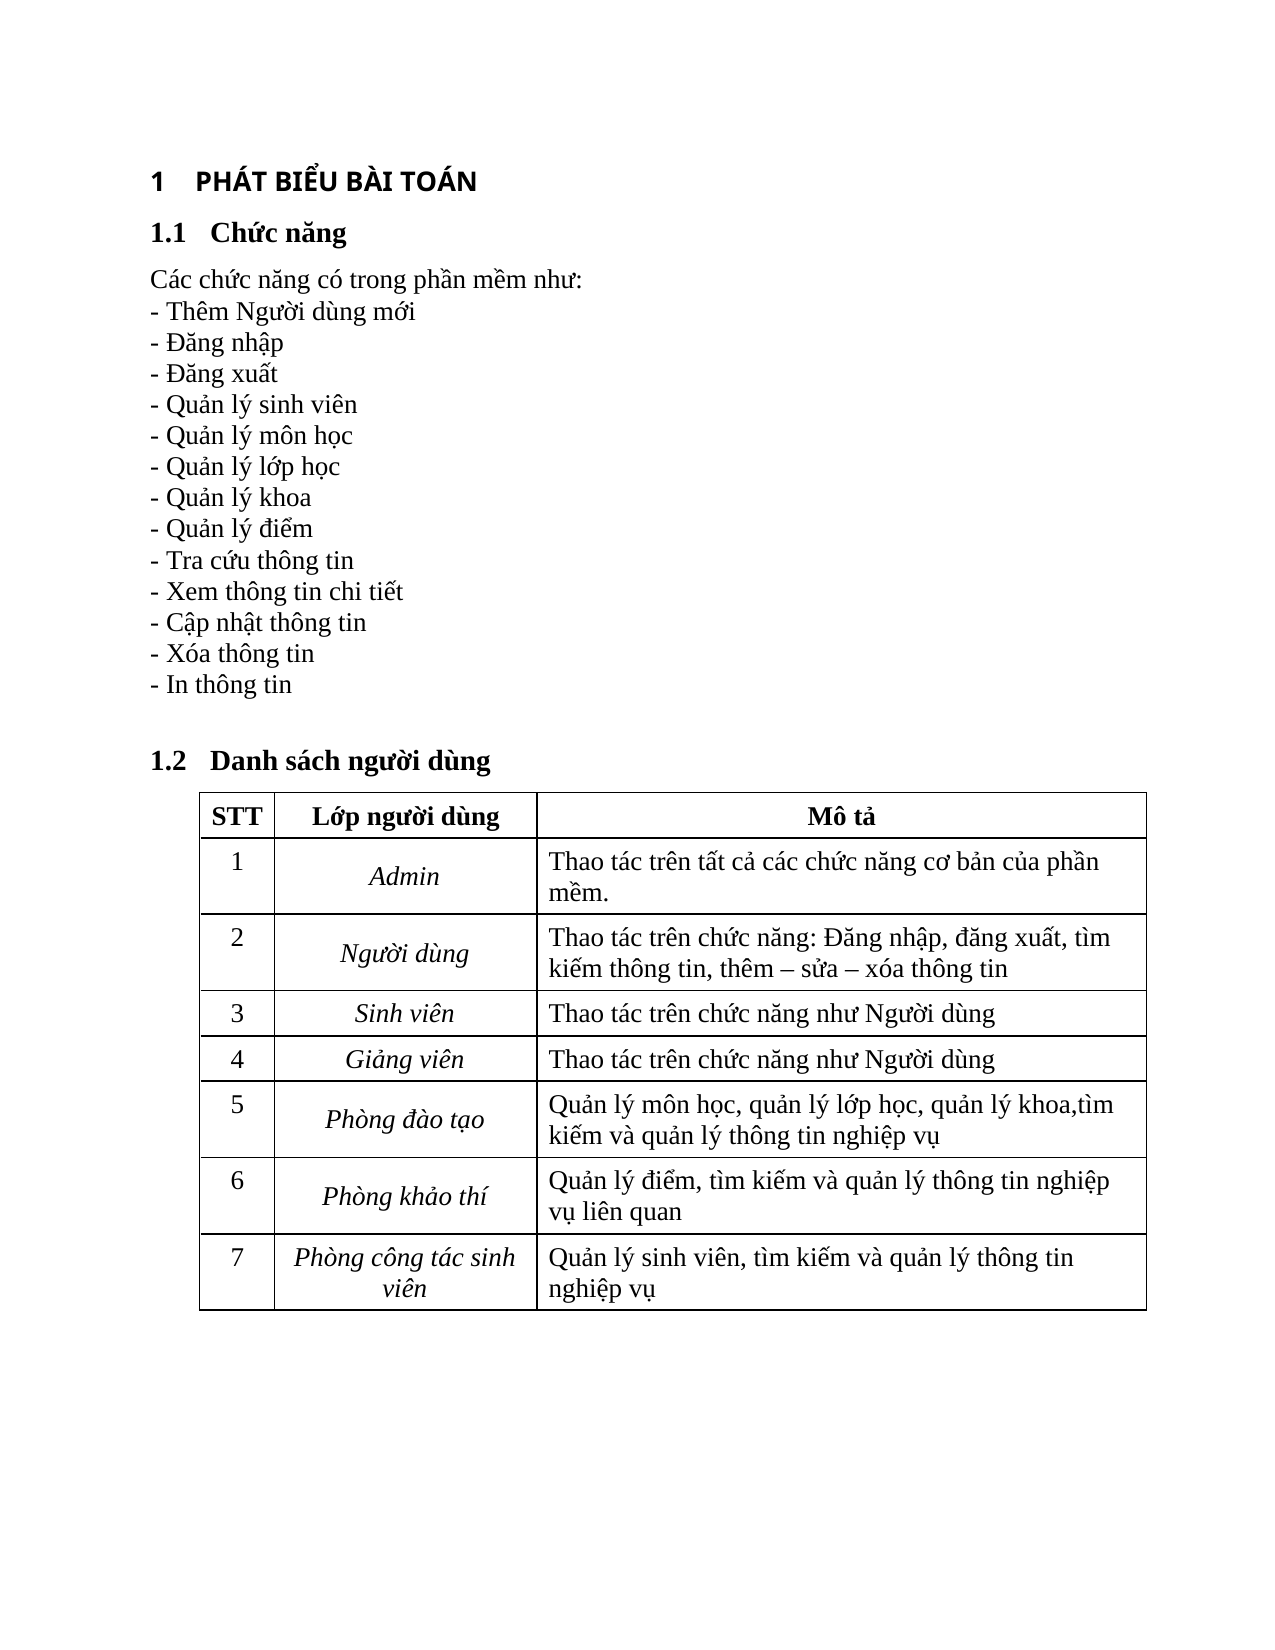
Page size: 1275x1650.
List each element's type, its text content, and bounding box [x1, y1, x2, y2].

table_cell Người dùng [275, 915, 536, 990]
subtitle Danh sách người dùng [150, 743, 1125, 777]
text - Tra cứu thông tin [150, 544, 1125, 575]
table_header Mô tả [538, 793, 1146, 837]
text - Quản lý điểm [150, 513, 1125, 544]
table_cell Quản lý sinh viên, tìm kiếm và quản lý thông tin nghiệp vụ [538, 1235, 1146, 1309]
text - Quản lý lớp học [150, 450, 1125, 481]
table_cell 7 [200, 1234, 274, 1309]
subtitle Chức năng [150, 215, 1125, 248]
table_cell 5 [200, 1081, 274, 1156]
table_cell Thao tác trên chức năng: Đăng nhập, đăng xuất, tìm kiếm thông tin, thêm – sửa – xóa thông tin [538, 915, 1146, 990]
text - Xem thông tin chi tiết [150, 575, 1125, 606]
table_cell Quản lý điểm, tìm kiếm và quản lý thông tin nghiệp vụ liên quan [538, 1158, 1146, 1233]
table_cell Phòng khảo thí [275, 1158, 536, 1233]
table_cell 2 [200, 914, 274, 990]
table_cell Sinh viên [275, 991, 536, 1035]
table_cell 4 [200, 1036, 274, 1080]
text - Quản lý sinh viên [150, 388, 1125, 419]
table_cell Thao tác trên chức năng như Người dùng [538, 991, 1146, 1035]
table_cell Admin [275, 839, 536, 913]
table_cell Phòng đào tạo [275, 1082, 536, 1156]
table_cell Thao tác trên tất cả các chức năng cơ bản của phần mềm. [538, 839, 1146, 913]
text Các chức năng có trong phần mềm như: [150, 263, 1125, 294]
subtitle Phát biểu bài toán [150, 162, 1125, 199]
table_header Lớp người dùng [275, 793, 536, 837]
table_cell Quản lý môn học, quản lý lớp học, quản lý khoa,tìm kiếm và quản lý thông tin nghiệp vụ [538, 1082, 1146, 1156]
text - Đăng nhập [150, 326, 1125, 357]
table_cell Giảng viên [275, 1037, 536, 1080]
table_cell Phòng công tác sinh viên [275, 1235, 536, 1309]
text - Thêm Người dùng mới [150, 294, 1125, 326]
text - Quản lý môn học [150, 419, 1125, 450]
table_header STT [200, 793, 274, 837]
table_cell 6 [200, 1158, 274, 1233]
table_cell Thao tác trên chức năng như Người dùng [538, 1037, 1146, 1080]
text - Đăng xuất [150, 357, 1125, 388]
table_cell 3 [200, 991, 274, 1035]
text - Quản lý khoa [150, 481, 1125, 513]
text - In thông tin [150, 668, 1125, 699]
text - Xóa thông tin [150, 637, 1125, 668]
text - Cập nhật thông tin [150, 606, 1125, 637]
table_cell 1 [200, 838, 274, 913]
